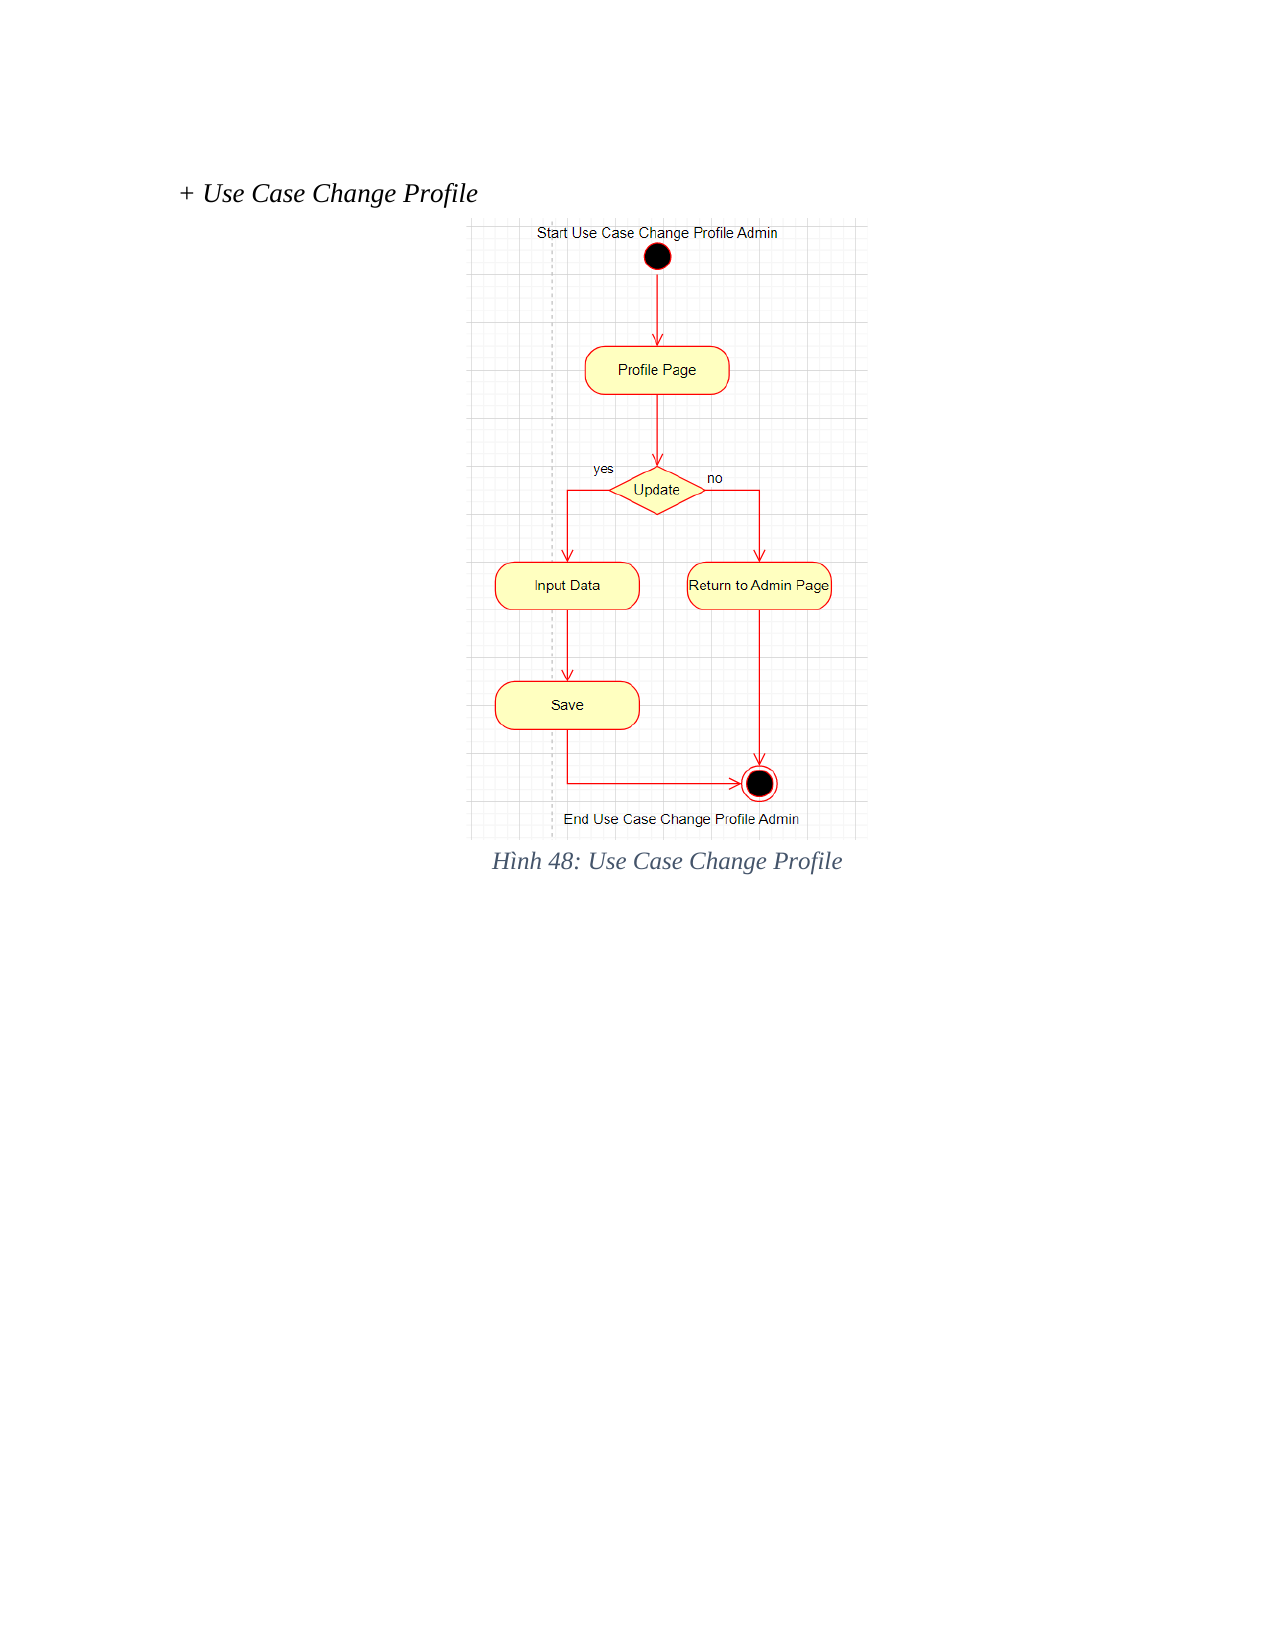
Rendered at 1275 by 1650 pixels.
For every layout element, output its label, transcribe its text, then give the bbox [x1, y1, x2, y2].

picture [466, 218, 868, 840]
subtitle + Use Case Change Profile [177, 177, 1157, 208]
